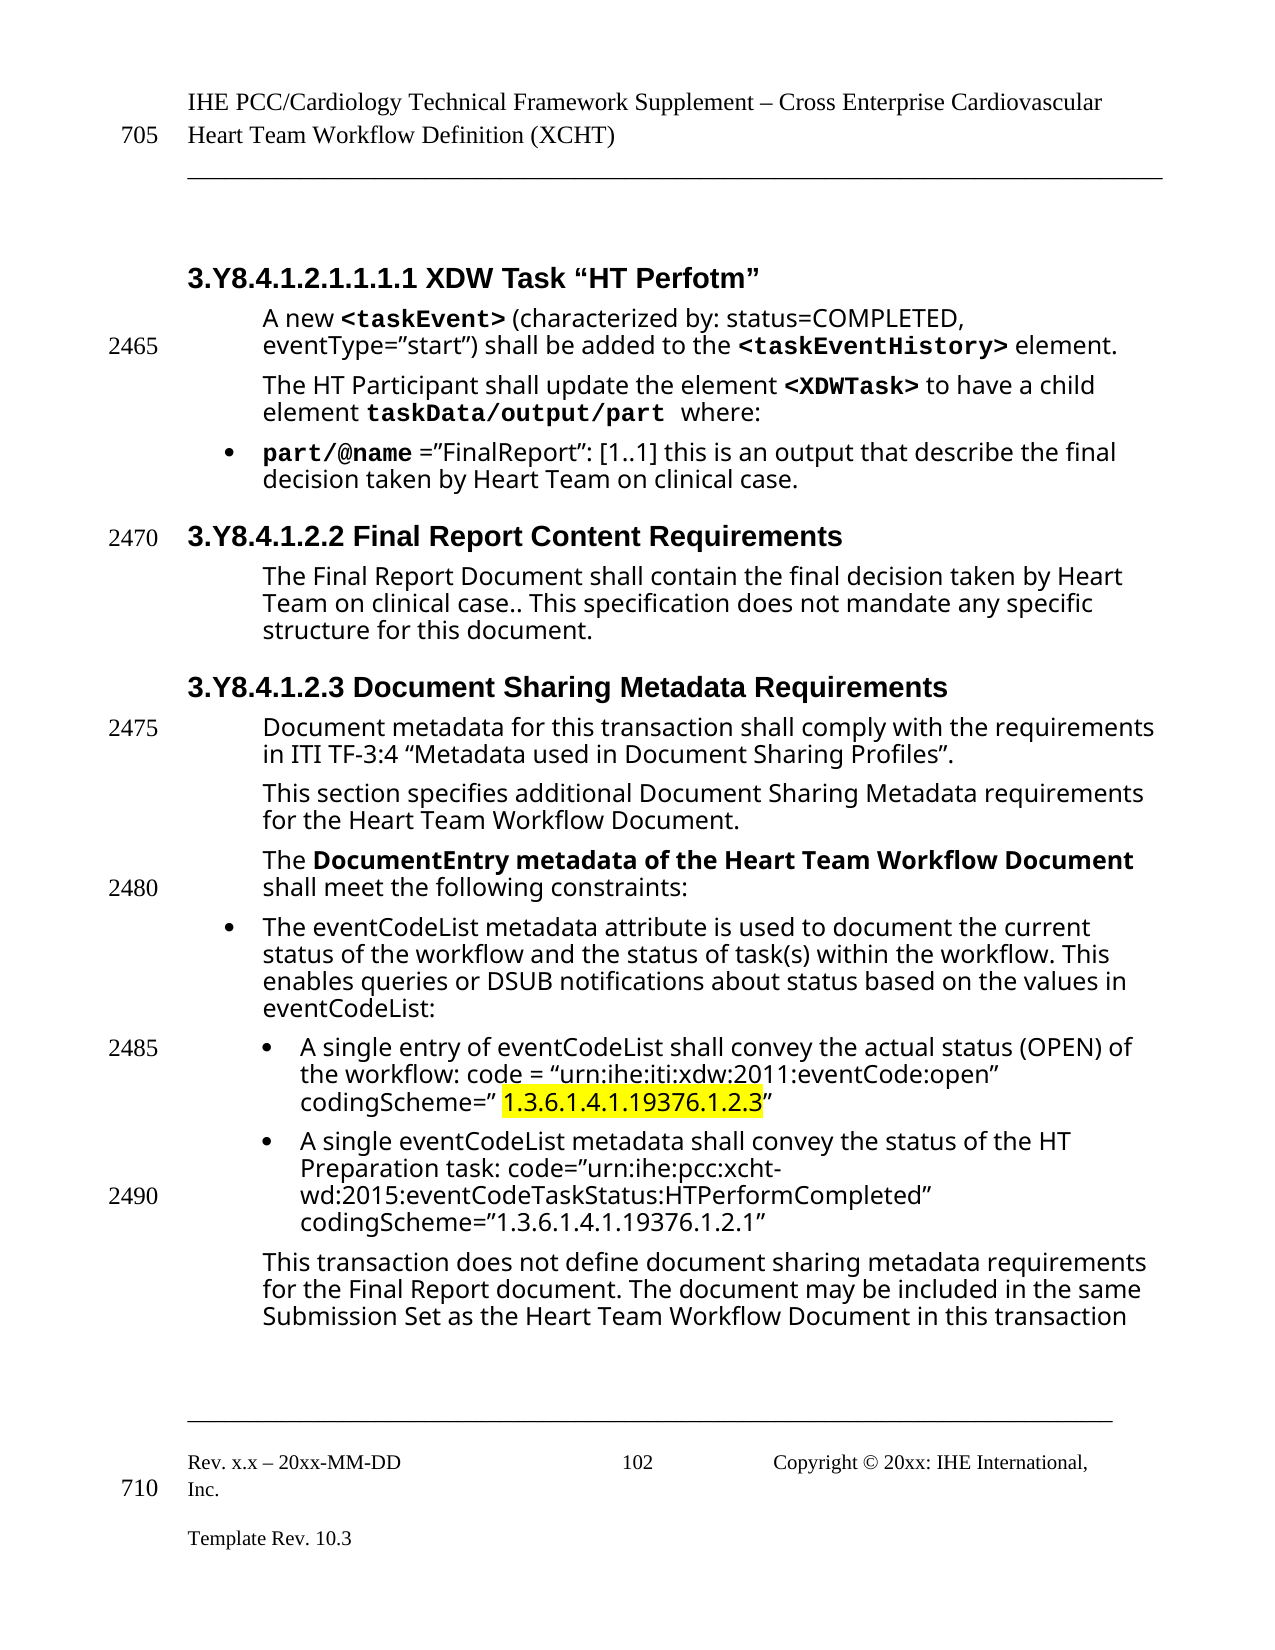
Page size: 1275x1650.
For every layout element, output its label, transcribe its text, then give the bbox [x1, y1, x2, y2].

text This section specifies additional Document Sharing Metadata requirements for the Heart Team Workflow Document. [262, 781, 1162, 835]
list part/@name =”FinalReport”: [1..1] this is an output that describe the final decision taken by Heart Team on clinical case. [225, 439, 1162, 493]
text The HT Participant shall update the element <XDWTask> to have a child element taskData/output/part where: [262, 373, 1162, 427]
list The eventCodeList metadata attribute is used to document the current status of the workflow and the status of task(s) within the workflow. This enables queries or DSUB notifications about status based on the values in eventCodeList: [225, 914, 1162, 1023]
subtitle 3.Y8.4.1.2.2 Final Report Content Requirements [187, 518, 1162, 552]
subtitle 3.Y8.4.1.2.3 Document Sharing Metadata Requirements [187, 669, 1162, 703]
list A single eventCodeList metadata shall convey the status of the HT Preparation task: code=”urn:ihe:pcc:xcht-wd:2015:eventCodeTaskStatus:HTPerformCompleted” codingScheme=”1.3.6.1.4.1.19376.1.2.1” [262, 1129, 1162, 1237]
text Document metadata for this transaction shall comply with the requirements in ITI TF-3:4 “Metadata used in Document Sharing Profiles”. [262, 714, 1162, 768]
text A new <taskEvent> (characterized by: status=COMPLETED, eventType=”start”) shall be added to the <taskEventHistory> element. [262, 306, 1162, 360]
text The Final Report Document shall contain the final decision taken by Heart Team on clinical case.. This specification does not mandate any specific structure for this document. [262, 563, 1162, 644]
text The DocumentEntry metadata of the Heart Team Workflow Document shall meet the following constraints: [262, 848, 1162, 902]
list A single entry of eventCodeList shall convey the actual status (OPEN) of the workflow: code = “urn:ihe:iti:xdw:2011:eventCode:open” codingScheme=” 1.3.6.1.4.1.19376.1.2.3” [262, 1035, 1162, 1116]
subtitle 3.Y8.4.1.2.1.1.1.1 XDW Task “HT Perfotm” [187, 261, 1162, 295]
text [262, 1250, 1162, 1331]
